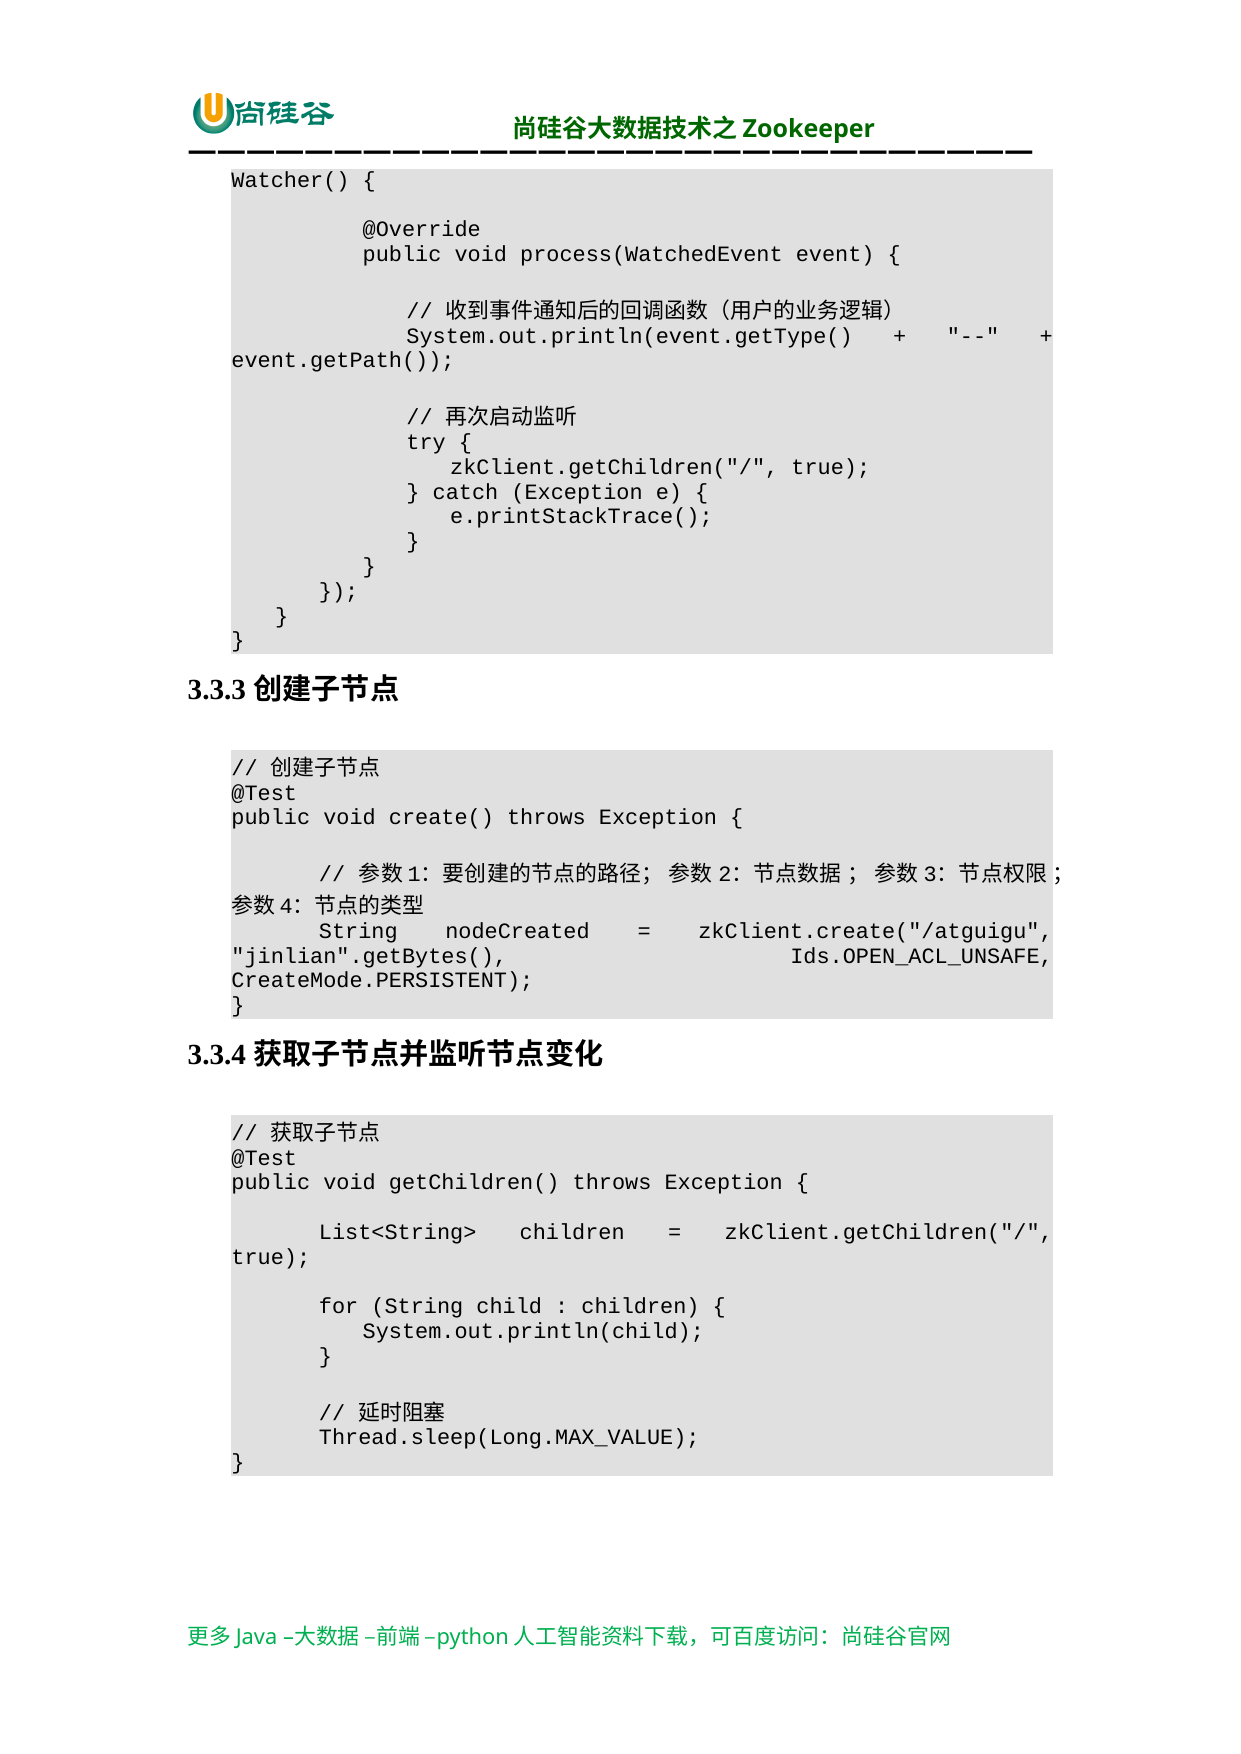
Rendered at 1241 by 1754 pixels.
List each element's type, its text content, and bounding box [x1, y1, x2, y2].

picture [187, 88, 338, 138]
text System.out.println(child); [231, 1320, 1053, 1345]
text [231, 169, 1053, 194]
text } [231, 530, 1053, 555]
text @Override [231, 218, 1053, 243]
text for (String child : children) { [231, 1295, 1053, 1320]
text List<String> children = zkClient.getChildren("/", true); [231, 1221, 1053, 1271]
text // 创建子节点 [231, 750, 1053, 782]
text // 延时阻塞 [231, 1394, 1053, 1427]
text try { [231, 431, 1053, 456]
text // 参数1：要创建的节点的路径； 参数2：节点数据 ； 参数3：节点权限 ；参数4：节点的类型 [231, 856, 1053, 920]
text // 再次启动监听 [231, 399, 1053, 431]
text @Test [231, 1147, 1053, 1171]
text } [231, 605, 1053, 629]
text e.printStackTrace(); [231, 506, 1053, 530]
text } [231, 1345, 1053, 1370]
text // 获取子节点 [231, 1115, 1053, 1147]
subtitle 3.3.4 获取子节点并监听节点变化 [187, 1019, 1053, 1084]
text String nodeCreated = zkClient.create("/atguigu", "jinlian".getBytes(), Ids.OPEN_ACL_UNSAFE, CreateMode.PERSISTENT); [231, 920, 1053, 994]
text } catch (Exception e) { [231, 481, 1053, 506]
text Thread.sleep(Long.MAX_VALUE); [231, 1427, 1053, 1451]
text } [231, 629, 1053, 654]
text @Test [231, 782, 1053, 807]
text // 收到事件通知后的回调函数（用户的业务逻辑） [231, 293, 1053, 325]
text zkClient.getChildren("/", true); [231, 456, 1053, 481]
text } [231, 1451, 1053, 1476]
text public void create() throws Exception { [231, 807, 1053, 831]
text public void process(WatchedEvent event) { [231, 243, 1053, 268]
text } [231, 994, 1053, 1019]
text public void getChildren() throws Exception { [231, 1171, 1053, 1196]
text System.out.println(event.getType() + "--" + event.getPath()); [231, 325, 1053, 374]
text } [231, 555, 1053, 580]
subtitle 3.3.3 创建子节点 [187, 654, 1053, 719]
text }); [231, 580, 1053, 605]
